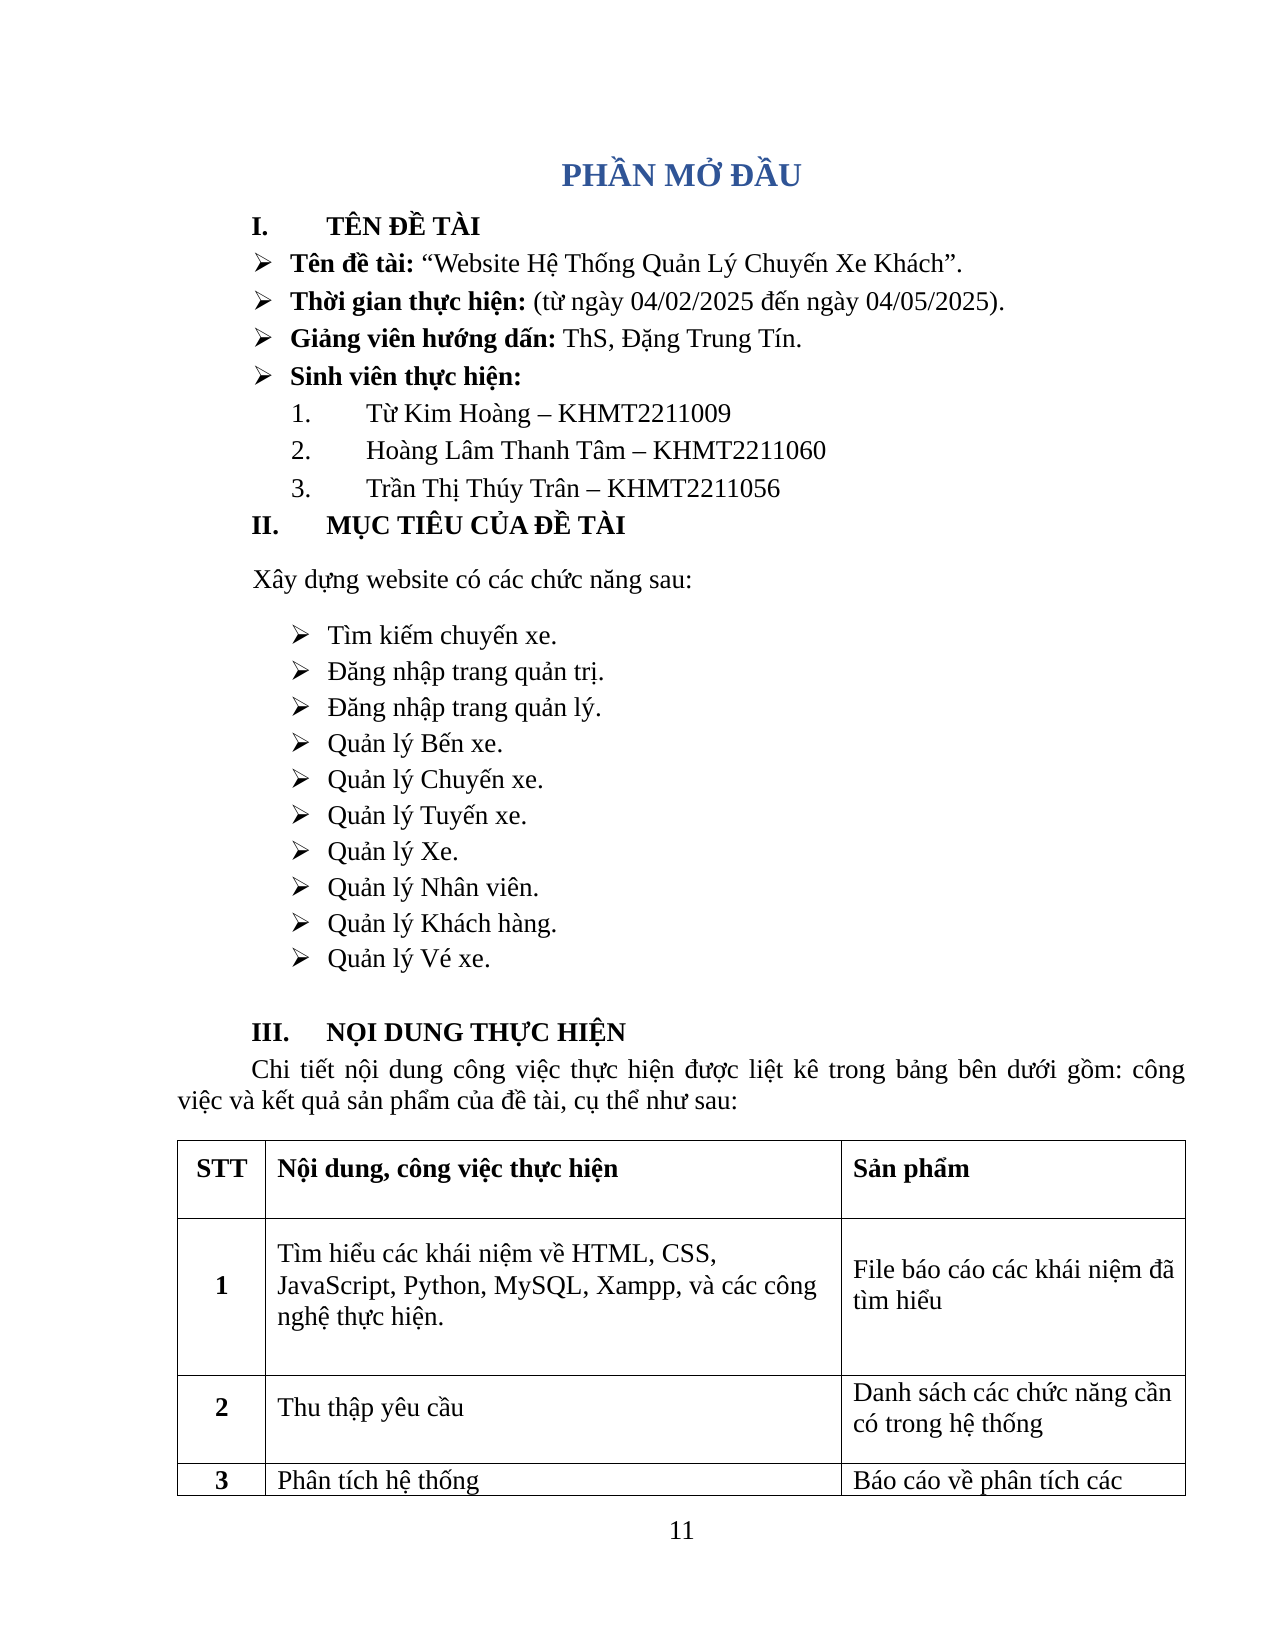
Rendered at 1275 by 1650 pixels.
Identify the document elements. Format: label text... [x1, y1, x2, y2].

list Quản lý Chuyến xe. [290, 763, 1186, 794]
list Thời gian thực hiện: (từ ngày 04/02/2025 đến ngày 04/05/2025). [252, 285, 1186, 316]
text Xây dựng website có các chức năng sau: [252, 563, 1186, 594]
list Giảng viên hướng dấn: ThS, Đặng Trung Tín. [252, 322, 1186, 353]
list Sinh viên thực hiện: [252, 360, 1186, 391]
table_cell Phân tích hệ thống [266, 1464, 841, 1495]
table_cell File báo cáo các khái niệm đã tìm hiểu [842, 1219, 1185, 1374]
table_header STT [178, 1141, 265, 1218]
table_header Nội dung, công việc thực hiện [266, 1141, 841, 1218]
list MỤC TIÊU CỦA ĐỀ TÀI [251, 509, 1186, 540]
subtitle PHẦN MỞ ĐẦU [177, 156, 1186, 194]
list Từ Kim Hoàng – KHMT2211009 [291, 397, 1186, 428]
list Hoàng Lâm Thanh Tâm – KHMT2211060 [291, 434, 1186, 466]
list Quản lý Vé xe. [290, 943, 1186, 974]
list Quản lý Nhân viên. [290, 871, 1186, 902]
table_cell Tìm hiểu các khái niệm về HTML, CSS, JavaScript, Python, MySQL, Xampp, và các công nghệ thực hiện. [266, 1219, 841, 1374]
list Quản lý Khách hàng. [290, 907, 1186, 938]
table_cell 2 [178, 1376, 265, 1463]
table_header Sản phẩm [842, 1141, 1185, 1218]
list Tìm kiếm chuyến xe. [290, 619, 1186, 650]
list Quản lý Xe. [290, 835, 1186, 866]
list NỌI DUNG THỰC HIỆN [251, 1016, 1186, 1047]
list Quản lý Bến xe. [290, 727, 1186, 758]
list Quản lý Tuyến xe. [290, 799, 1186, 830]
list Đăng nhập trang quản trị. [290, 655, 1186, 686]
table_cell Danh sách các chức năng cần có trong hệ thống [842, 1376, 1185, 1463]
list Trần Thị Thúy Trân – KHMT2211056 [291, 472, 1186, 503]
list TÊN ĐỀ TÀI [251, 210, 1186, 241]
table_cell Thu thập yêu cầu [266, 1376, 841, 1463]
list Đăng nhập trang quản lý. [290, 691, 1186, 722]
table_cell 1 [178, 1219, 265, 1374]
list Tên đề tài: “Website Hệ Thống Quản Lý Chuyến Xe Khách”. [252, 247, 1186, 278]
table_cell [842, 1464, 1185, 1495]
table_cell 3 [178, 1464, 265, 1495]
list Chi tiết nội dung công việc thực hiện được liệt kê trong bảng bên dưới gồm: công việc và kết quả sản phẩm của đề tài, cụ thể như sau: [177, 1053, 1186, 1115]
